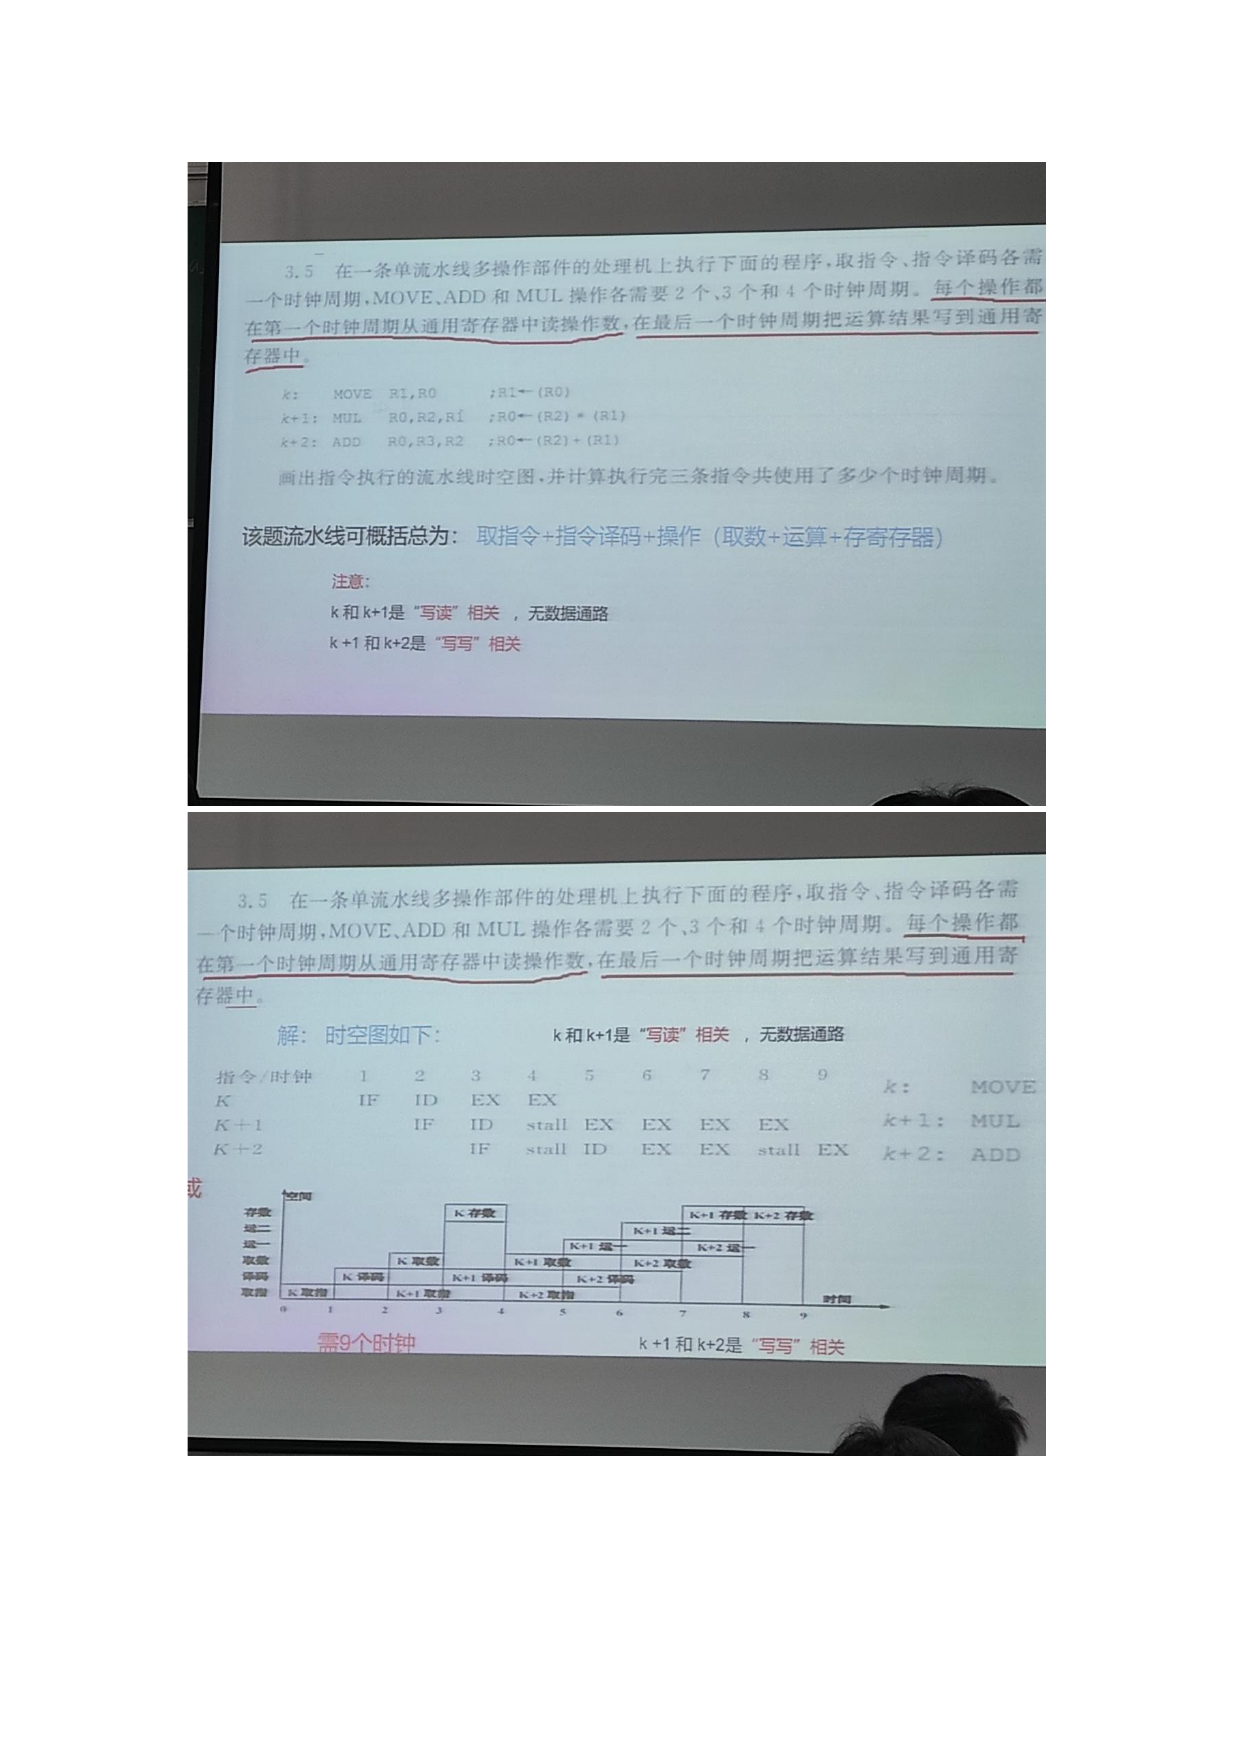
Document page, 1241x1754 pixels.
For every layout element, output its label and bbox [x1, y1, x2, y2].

picture [187, 812, 1046, 1456]
picture [187, 162, 1046, 806]
